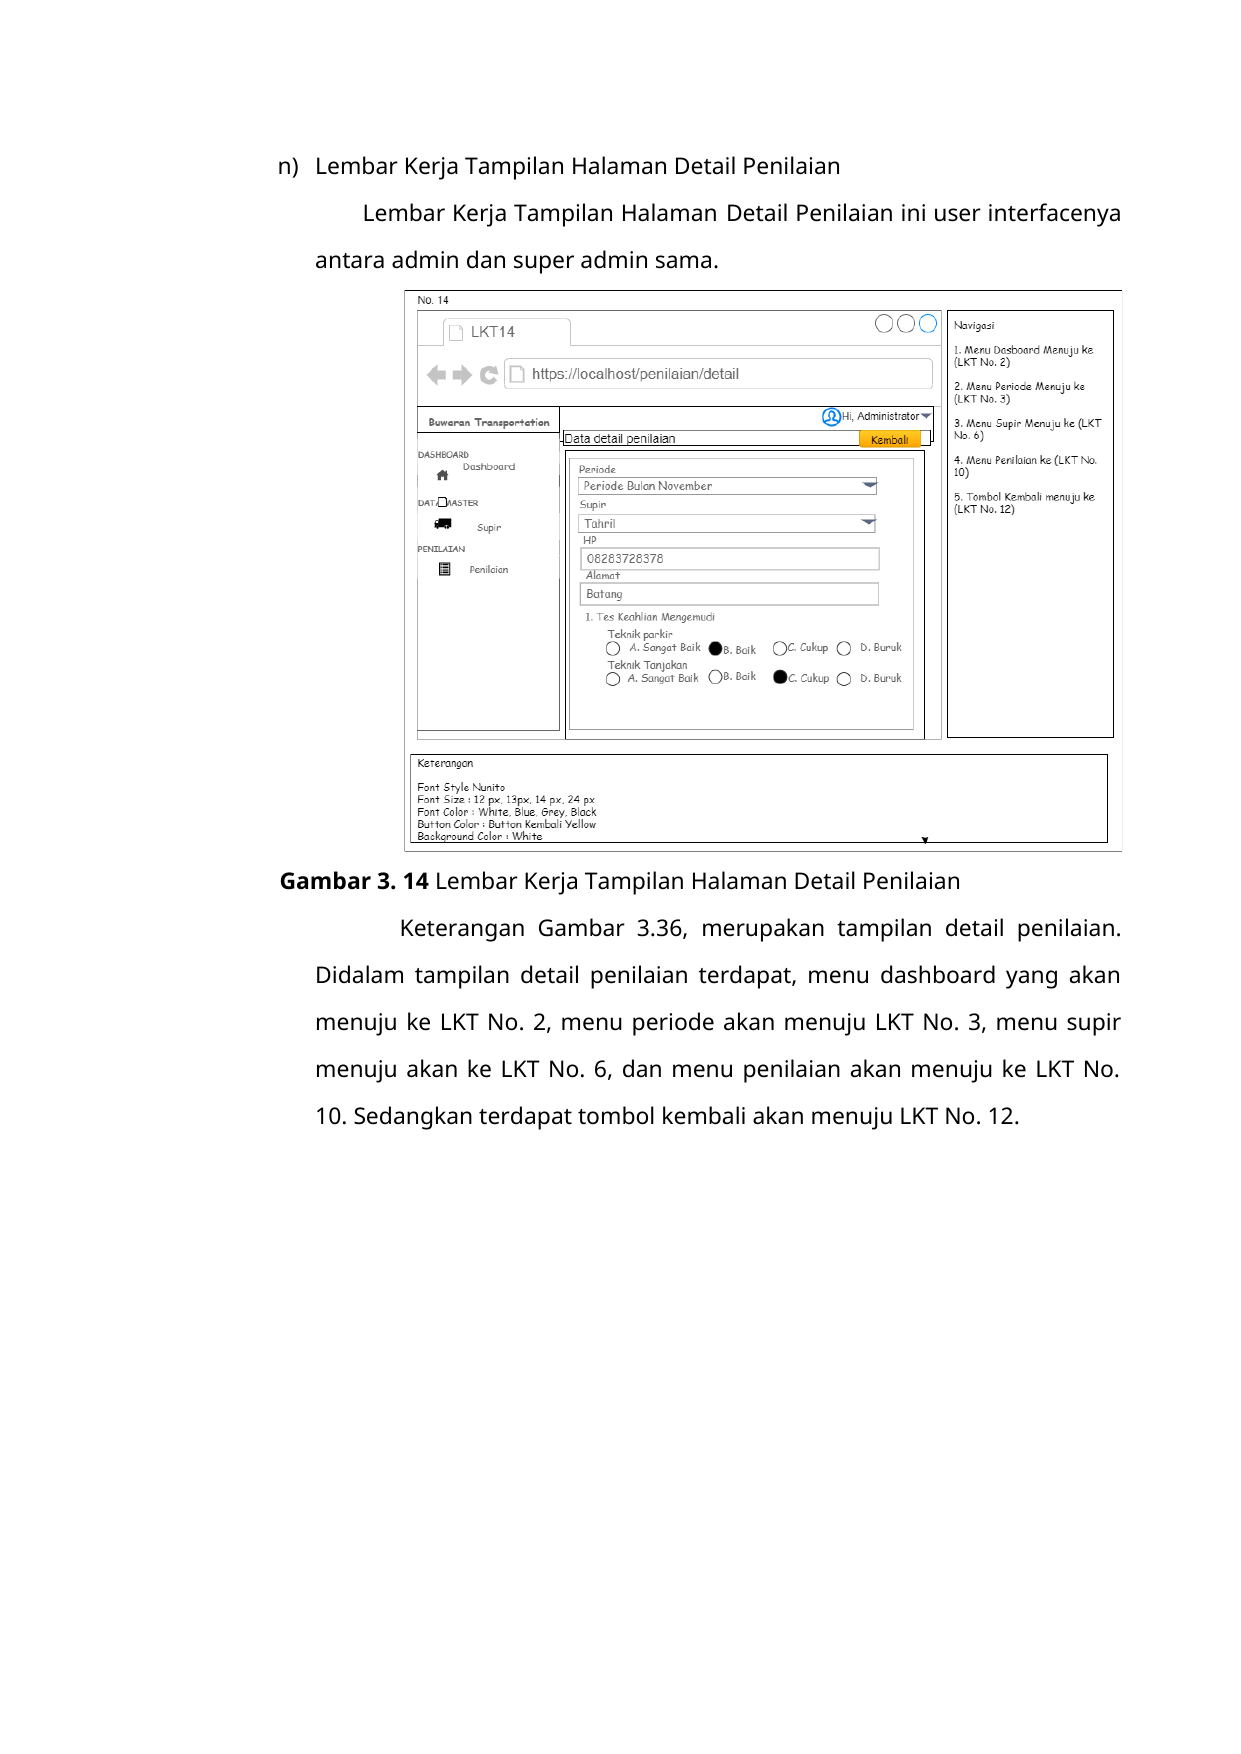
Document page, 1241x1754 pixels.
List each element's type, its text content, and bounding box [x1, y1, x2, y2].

list Lembar Kerja Tampilan Halaman Detail Penilaian ini user interfacenya antara admin dan super admin sama. [315, 197, 1122, 275]
list Lembar Kerja Tampilan Halaman Detail Penilaian [277, 150, 1122, 181]
picture [404, 290, 1123, 852]
text Keterangan Gambar 3.36, merupakan tampilan detail penilaian. Didalam tampilan detail penilaian terdapat, menu dashboard yang akan menuju ke LKT No. 2, menu periode akan menuju LKT No. 3, menu supir menuju akan ke LKT No. 6, dan menu penilaian akan menuju ke LKT No. 10. Sedangkan terdapat tombol kembali akan menuju LKT No. 12. [315, 912, 1122, 1131]
